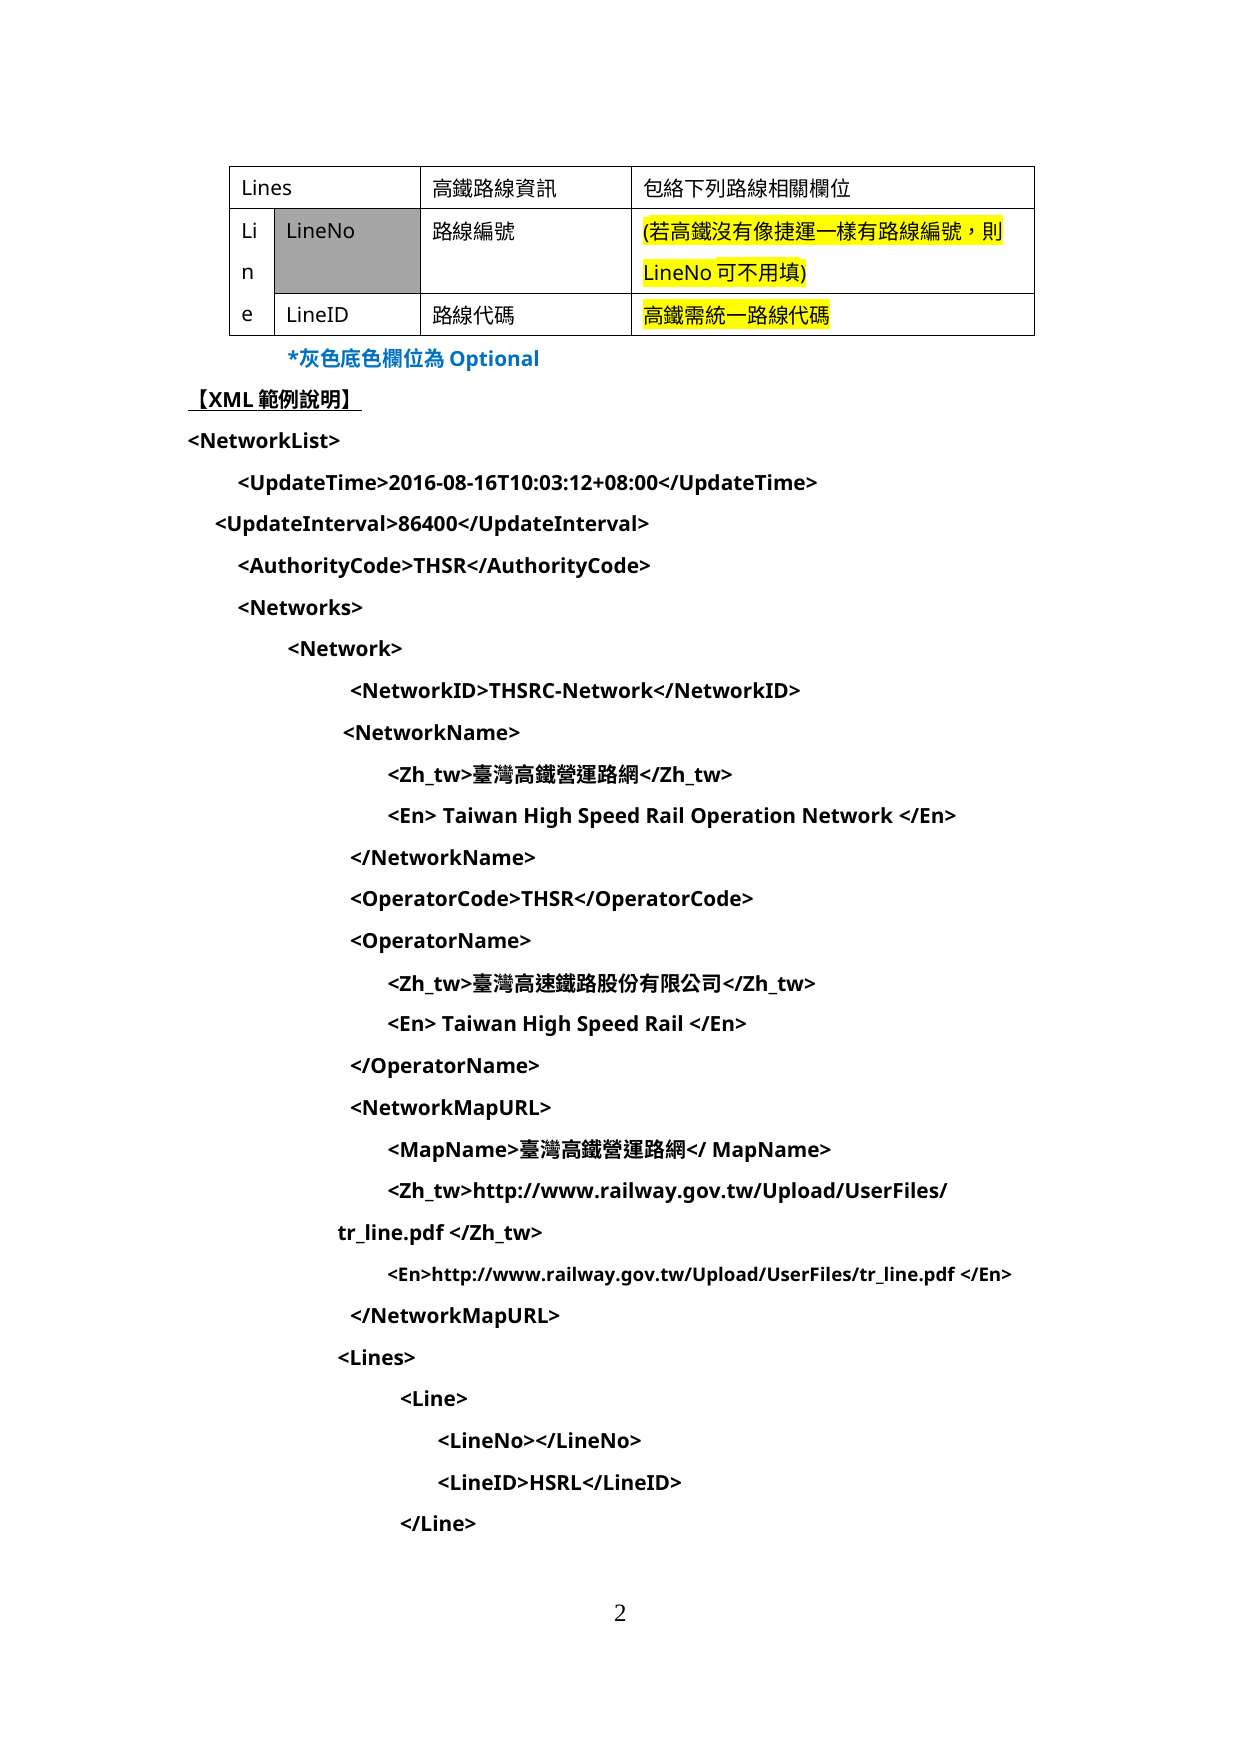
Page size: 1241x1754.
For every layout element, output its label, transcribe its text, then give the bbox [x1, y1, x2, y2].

text <Zh_tw>臺灣高鐵營運路網</Zh_tw> [237, 753, 1053, 795]
text <En> Taiwan High Speed Rail Operation Network </En> [337, 795, 1053, 836]
text </NetworkMapURL> [300, 1295, 1053, 1336]
text 【XML範例說明】 [187, 378, 1053, 420]
text <Lines> [250, 1336, 1053, 1378]
text <MapName>臺灣高鐵營運路網</ MapName> [187, 1128, 1053, 1170]
text <En>http://www.railway.gov.tw/Upload/UserFiles/tr_line.pdf </En> [337, 1253, 1053, 1295]
text <OperatorName> [300, 920, 1053, 961]
text <AuthorityCode>THSR</AuthorityCode> [187, 545, 1053, 586]
text <UpdateTime>2016-08-16T10:03:12+08:00</UpdateTime> [187, 461, 1053, 503]
table_cell Line [230, 209, 274, 335]
text <LineNo></LineNo> [350, 1420, 1053, 1461]
table_cell Lines [230, 167, 420, 208]
text <Line> [350, 1378, 1053, 1420]
text <NetworkID>THSRC-Network</NetworkID> [300, 670, 1053, 711]
text <Networks> [187, 586, 1053, 628]
text <NetworkName> [287, 711, 1053, 753]
table_cell 包絡下列路線相關欄位 [632, 167, 1034, 208]
text *灰色底色欄位為Optional [187, 336, 1053, 378]
text <LineID>HSRL</LineID> [350, 1461, 1053, 1503]
text <OperatorCode>THSR</OperatorCode> [300, 878, 1053, 920]
text <UpdateInterval>86400</UpdateInterval> [187, 503, 1053, 545]
text </NetworkName> [300, 836, 1053, 878]
table_cell LineID [275, 294, 420, 335]
table_cell (若高鐵沒有像捷運一樣有路線編號，則LineNo可不用填) [632, 209, 1034, 293]
text <NetworkList> [187, 420, 1053, 461]
text <Zh_tw>http://www.railway.gov.tw/Upload/UserFiles/tr_line.pdf </Zh_tw> [337, 1170, 1053, 1253]
text <Network> [187, 628, 1053, 670]
text <En> Taiwan High Speed Rail </En> [337, 1003, 1053, 1045]
table_cell LineNo [275, 209, 420, 293]
text <NetworkMapURL> [300, 1086, 1053, 1128]
text </OperatorName> [300, 1045, 1053, 1086]
table_cell 路線代碼 [421, 294, 631, 335]
text <Zh_tw>臺灣高速鐵路股份有限公司</Zh_tw> [337, 961, 1053, 1003]
table_cell 路線編號 [421, 209, 631, 293]
table_cell 高鐵需統一路線代碼 [632, 294, 1034, 335]
text </Line> [350, 1503, 1053, 1545]
table_cell 高鐵路線資訊 [421, 167, 631, 208]
